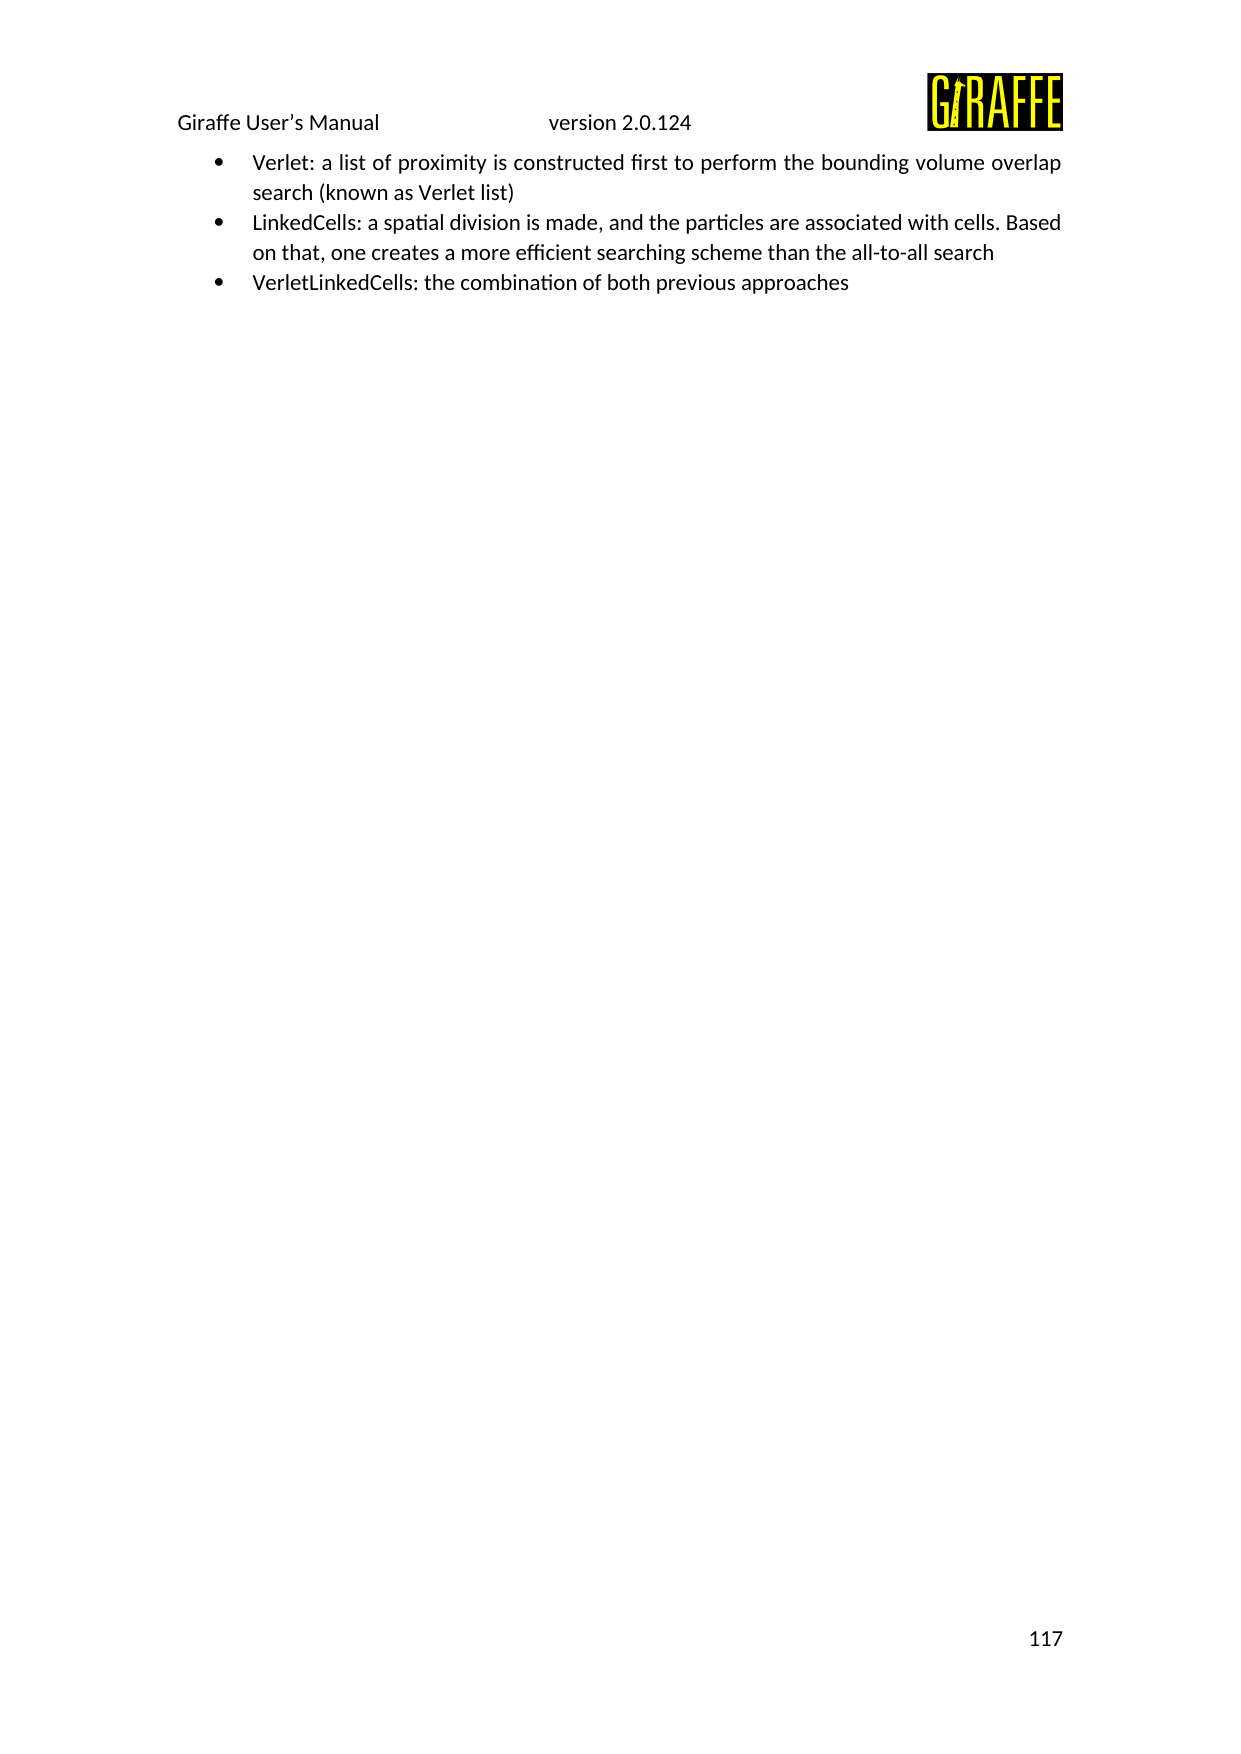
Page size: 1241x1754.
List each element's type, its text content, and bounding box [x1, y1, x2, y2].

picture [927, 73, 1063, 131]
list VerletLinkedCells: the combination of both previous approaches [215, 268, 1063, 296]
list Verlet: a list of proximity is constructed first to perform the bounding volume overlap search (known as Verlet list) [215, 148, 1063, 206]
list LinkedCells: a spatial division is made, and the particles are associated with cells. Based on that, one creates a more efficient searching scheme than the all-to-all search [215, 208, 1063, 266]
